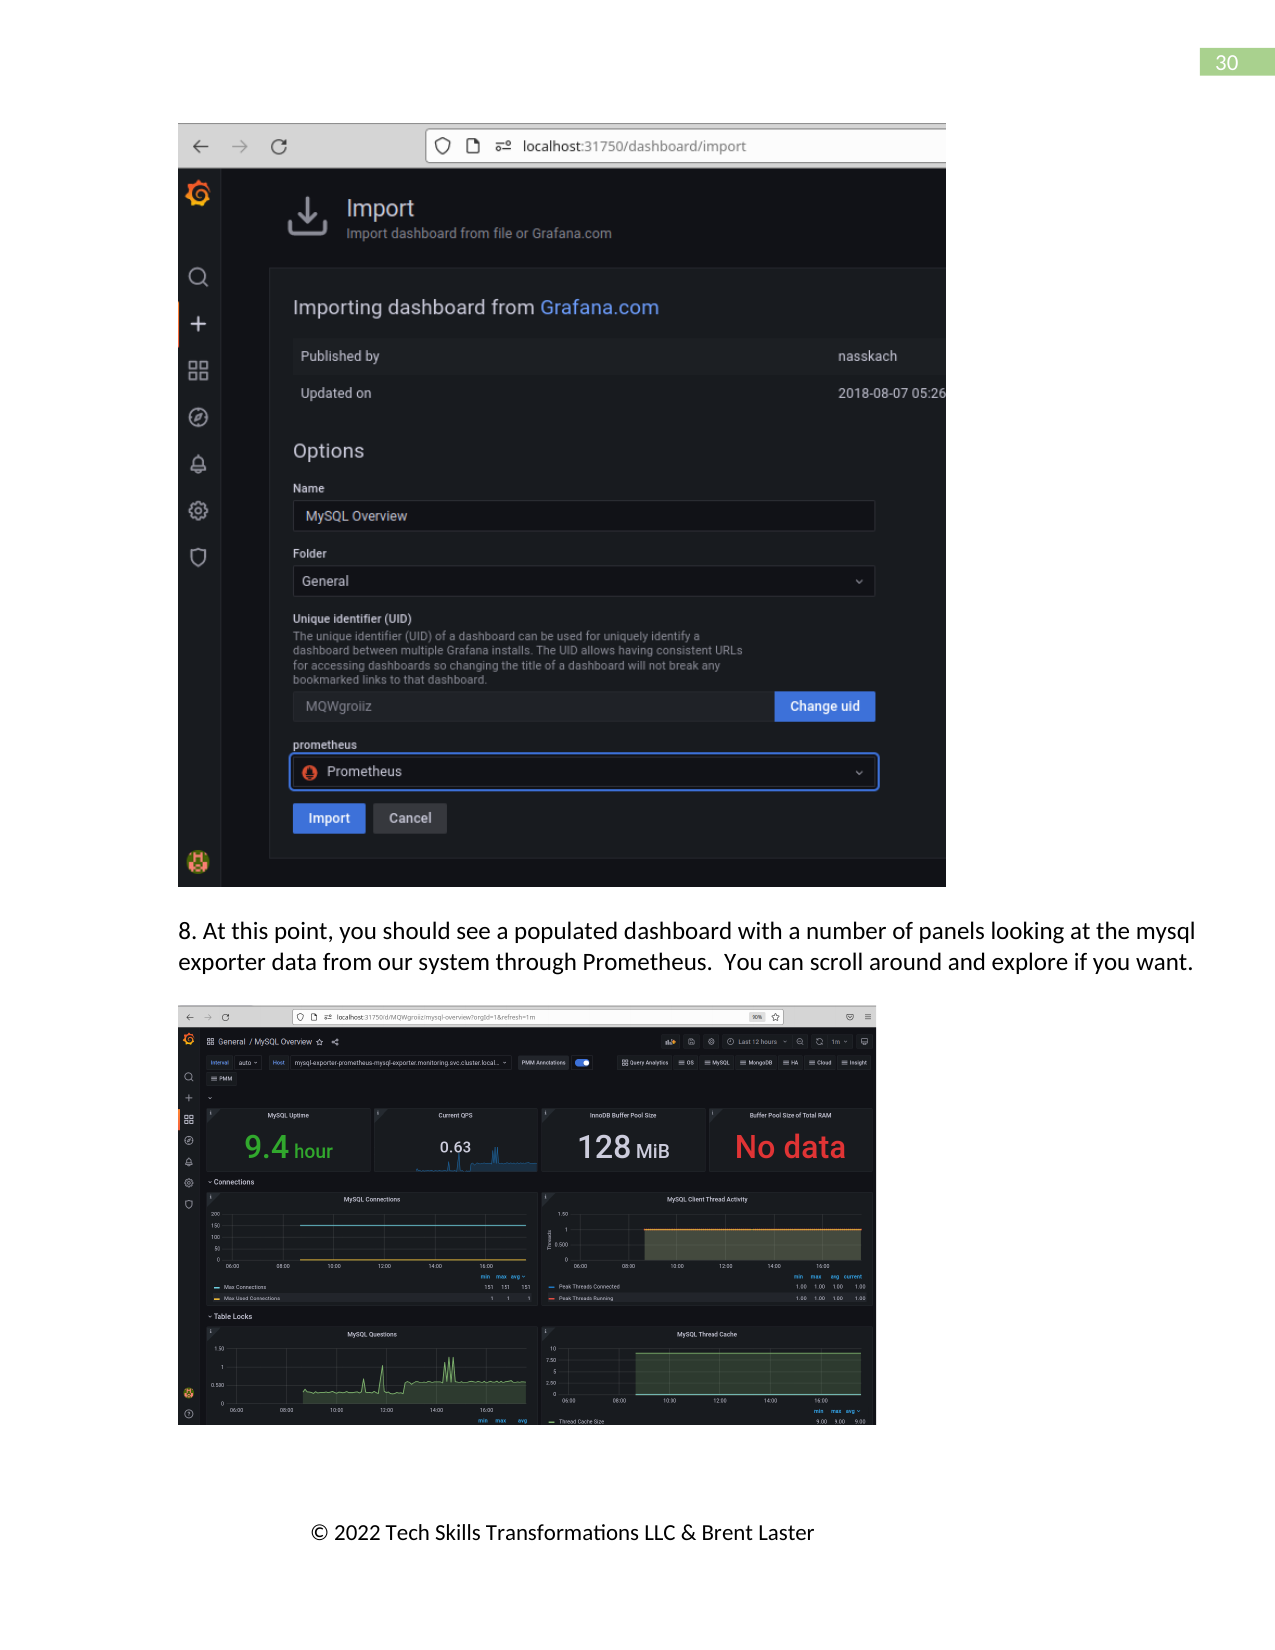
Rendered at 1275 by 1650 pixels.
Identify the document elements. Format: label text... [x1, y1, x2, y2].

picture [178, 123, 946, 887]
picture [178, 1005, 877, 1425]
text 8. At this point, you should see a populated dashboard with a number of panels looking at the mysql exporter data from our system through Prometheus. You can scroll around and explore if you want. [178, 916, 1200, 977]
